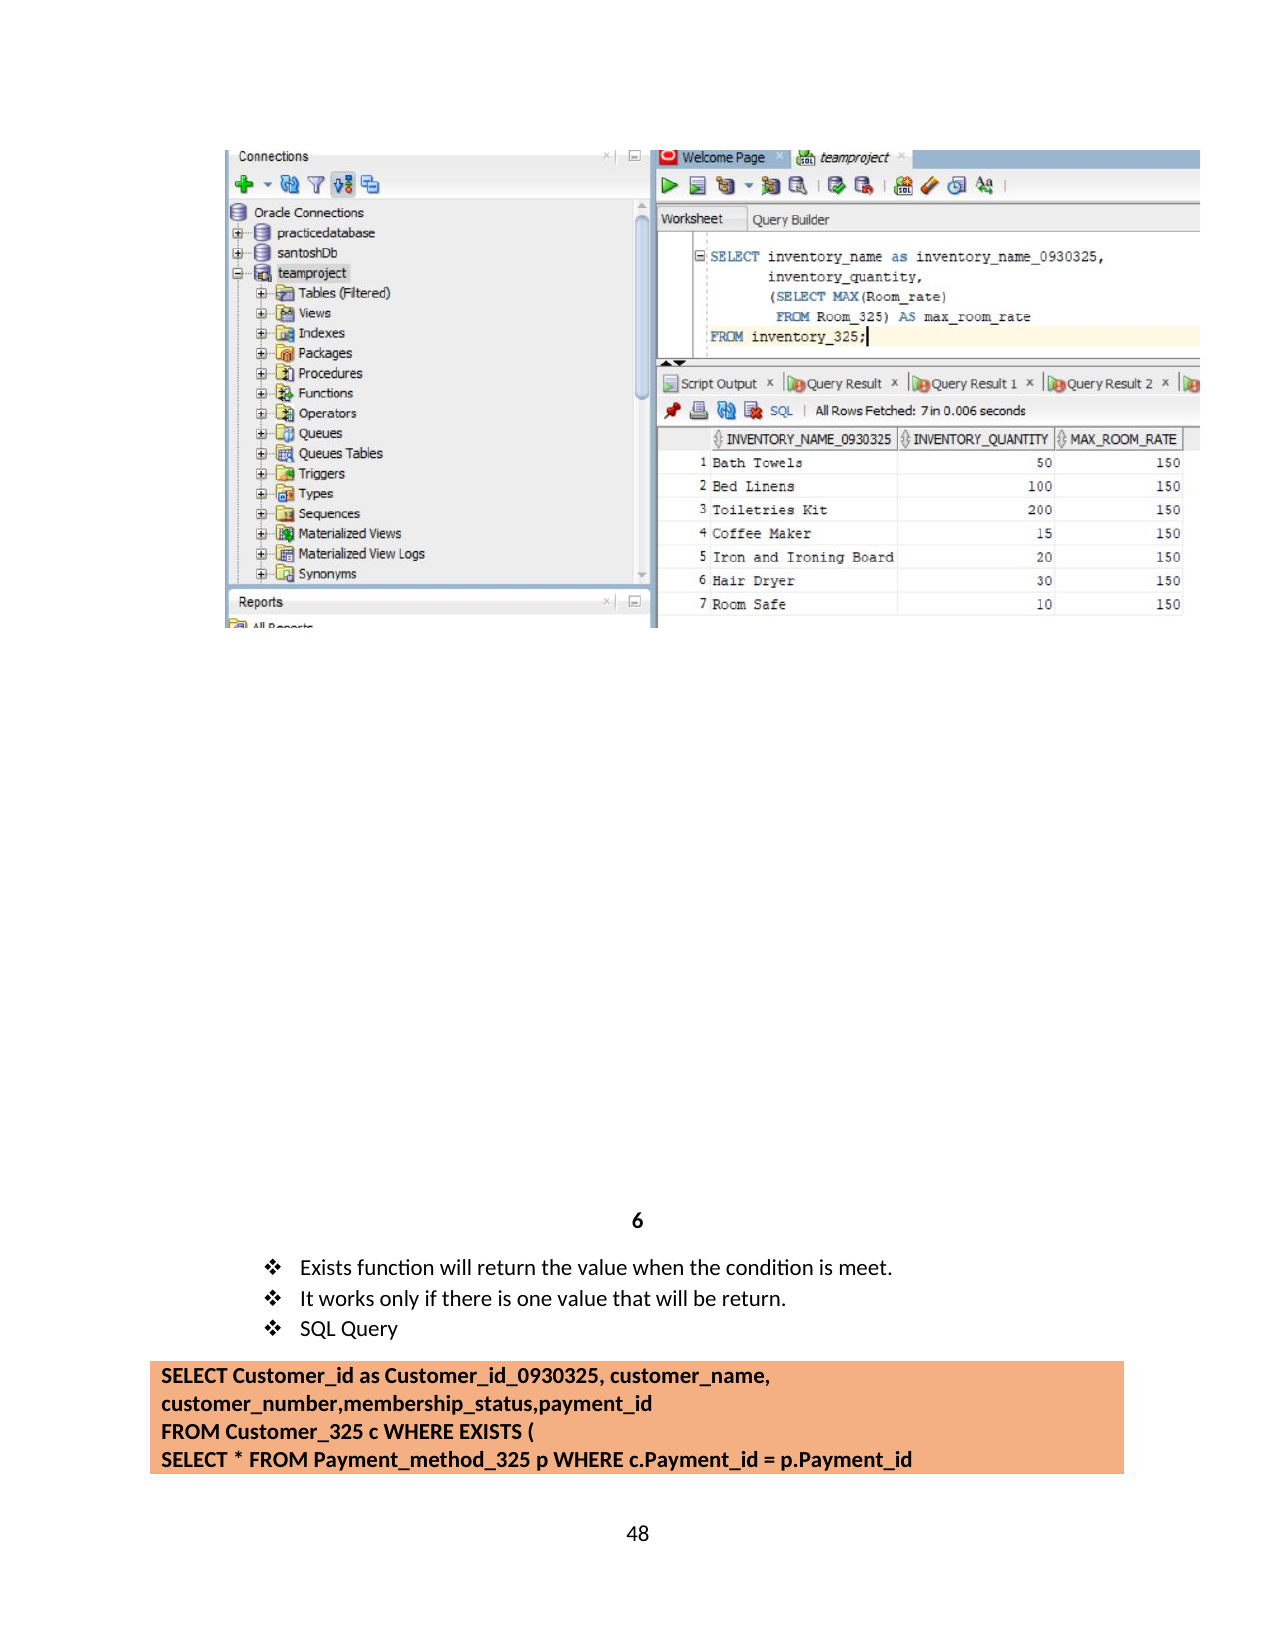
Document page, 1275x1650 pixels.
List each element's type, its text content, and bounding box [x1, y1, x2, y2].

picture [225, 150, 1200, 628]
list SQL Query [262, 1314, 1125, 1342]
text 6 [150, 1207, 1125, 1234]
list Exists function will return the value when the condition is meet. [262, 1253, 1125, 1281]
list It works only if there is one value that will be return. [262, 1284, 1125, 1312]
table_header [150, 1361, 1124, 1473]
